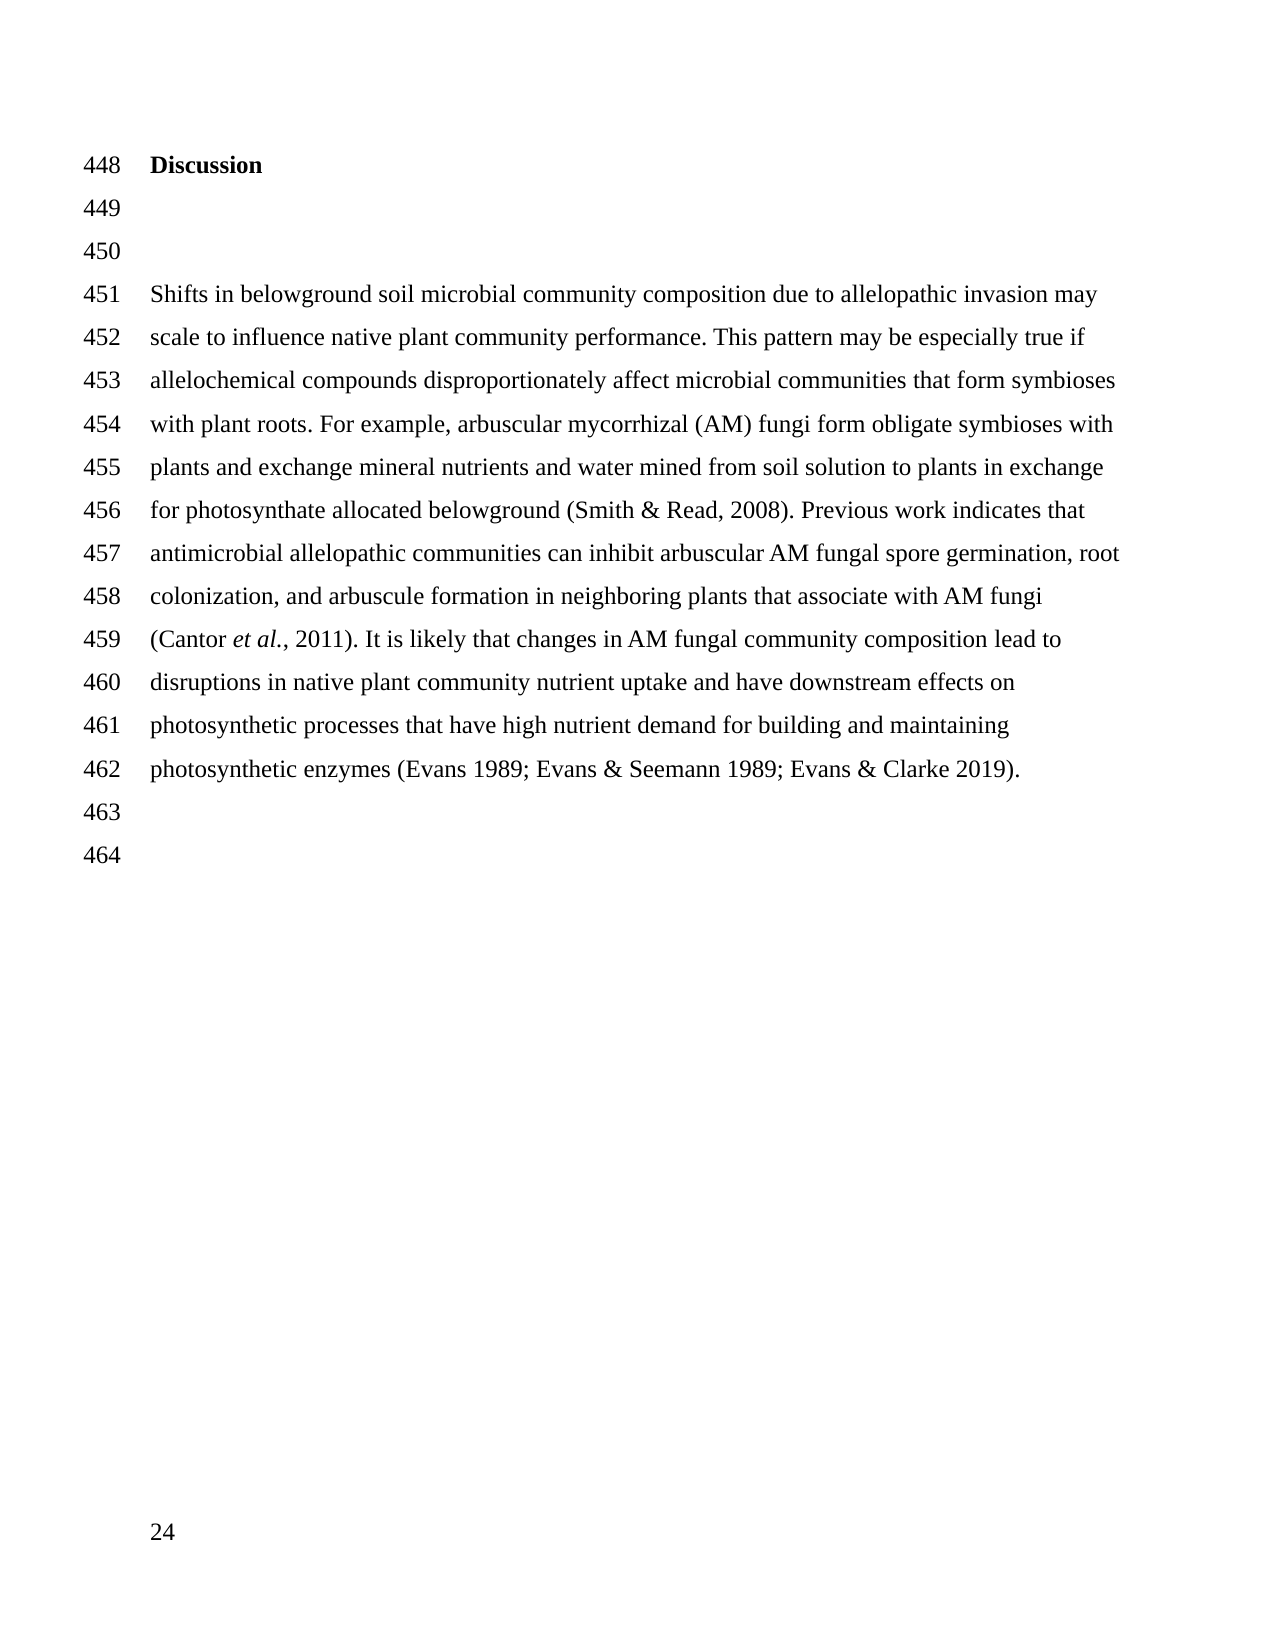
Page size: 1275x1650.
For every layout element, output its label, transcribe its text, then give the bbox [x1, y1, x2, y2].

text Shifts in belowground soil microbial community composition due to allelopathic invasion may scale to influence native plant community performance. This pattern may be especially true if allelochemical compounds disproportionately affect microbial communities that form symbioses with plant roots. For example, arbuscular mycorrhizal (AM) fungi form obligate symbioses with plants and exchange mineral nutrients and water mined from soil solution to plants in exchange for photosynthate allocated belowground (Smith & Read, 2008). Previous work indicates that antimicrobial allelopathic communities can inhibit arbuscular AM fungal spore germination, root colonization, and arbuscule formation in neighboring plants that associate with AM fungi . It is likely that changes in AM fungal community composition lead to disruptions in native plant community nutrient uptake and have downstream effects on photosynthetic processes that have high nutrient demand for building and maintaining photosynthetic enzymes (Evans 1989; Evans & Seemann 1989; Evans & Clarke 2019). [150, 279, 1125, 782]
text Discussion [150, 150, 1125, 179]
